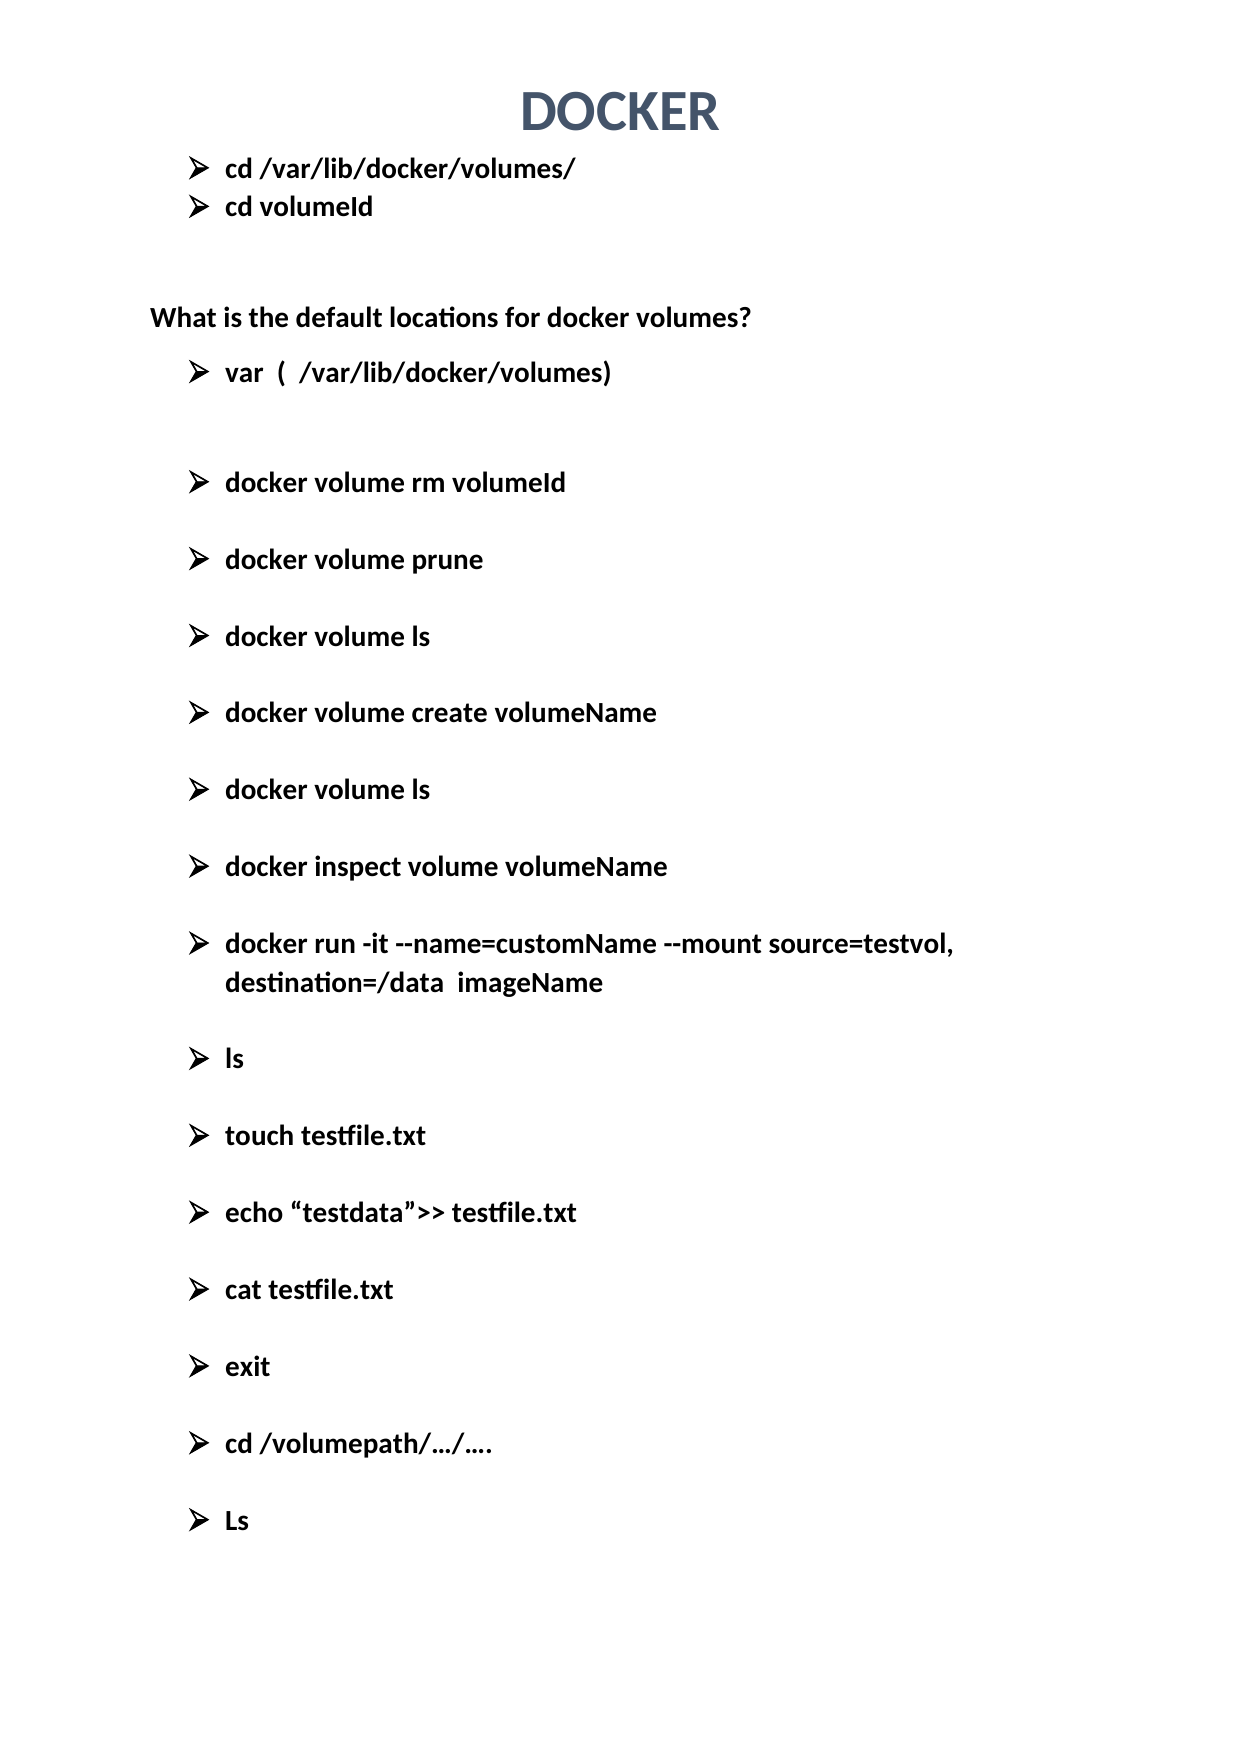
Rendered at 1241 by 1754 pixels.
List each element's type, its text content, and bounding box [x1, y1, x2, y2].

list docker volume ls [187, 771, 1090, 807]
list var ( /var/lib/docker/volumes) [187, 354, 1090, 389]
list cd /var/lib/docker/volumes/ [187, 150, 1090, 186]
list docker inspect volume volumeName [187, 848, 1090, 884]
list docker volume ls [187, 618, 1090, 653]
list Ls [187, 1502, 1090, 1537]
list cat testfile.txt [187, 1271, 1090, 1307]
list docker run -it --name=customName --mount source=testvol, destination=/data imageName [187, 925, 1090, 999]
list docker volume rm volumeId [187, 464, 1090, 499]
text What is the default locations for docker volumes? [150, 299, 1090, 334]
list exit [187, 1348, 1090, 1384]
list cd /volumepath/…/…. [187, 1425, 1090, 1461]
list ls [187, 1041, 1090, 1076]
list docker volume create volumeName [187, 694, 1090, 730]
list echo “testdata”>> testfile.txt [187, 1194, 1090, 1230]
list cd volumeId [187, 188, 1090, 224]
list docker volume prune [187, 541, 1090, 576]
list touch testfile.txt [187, 1117, 1090, 1153]
